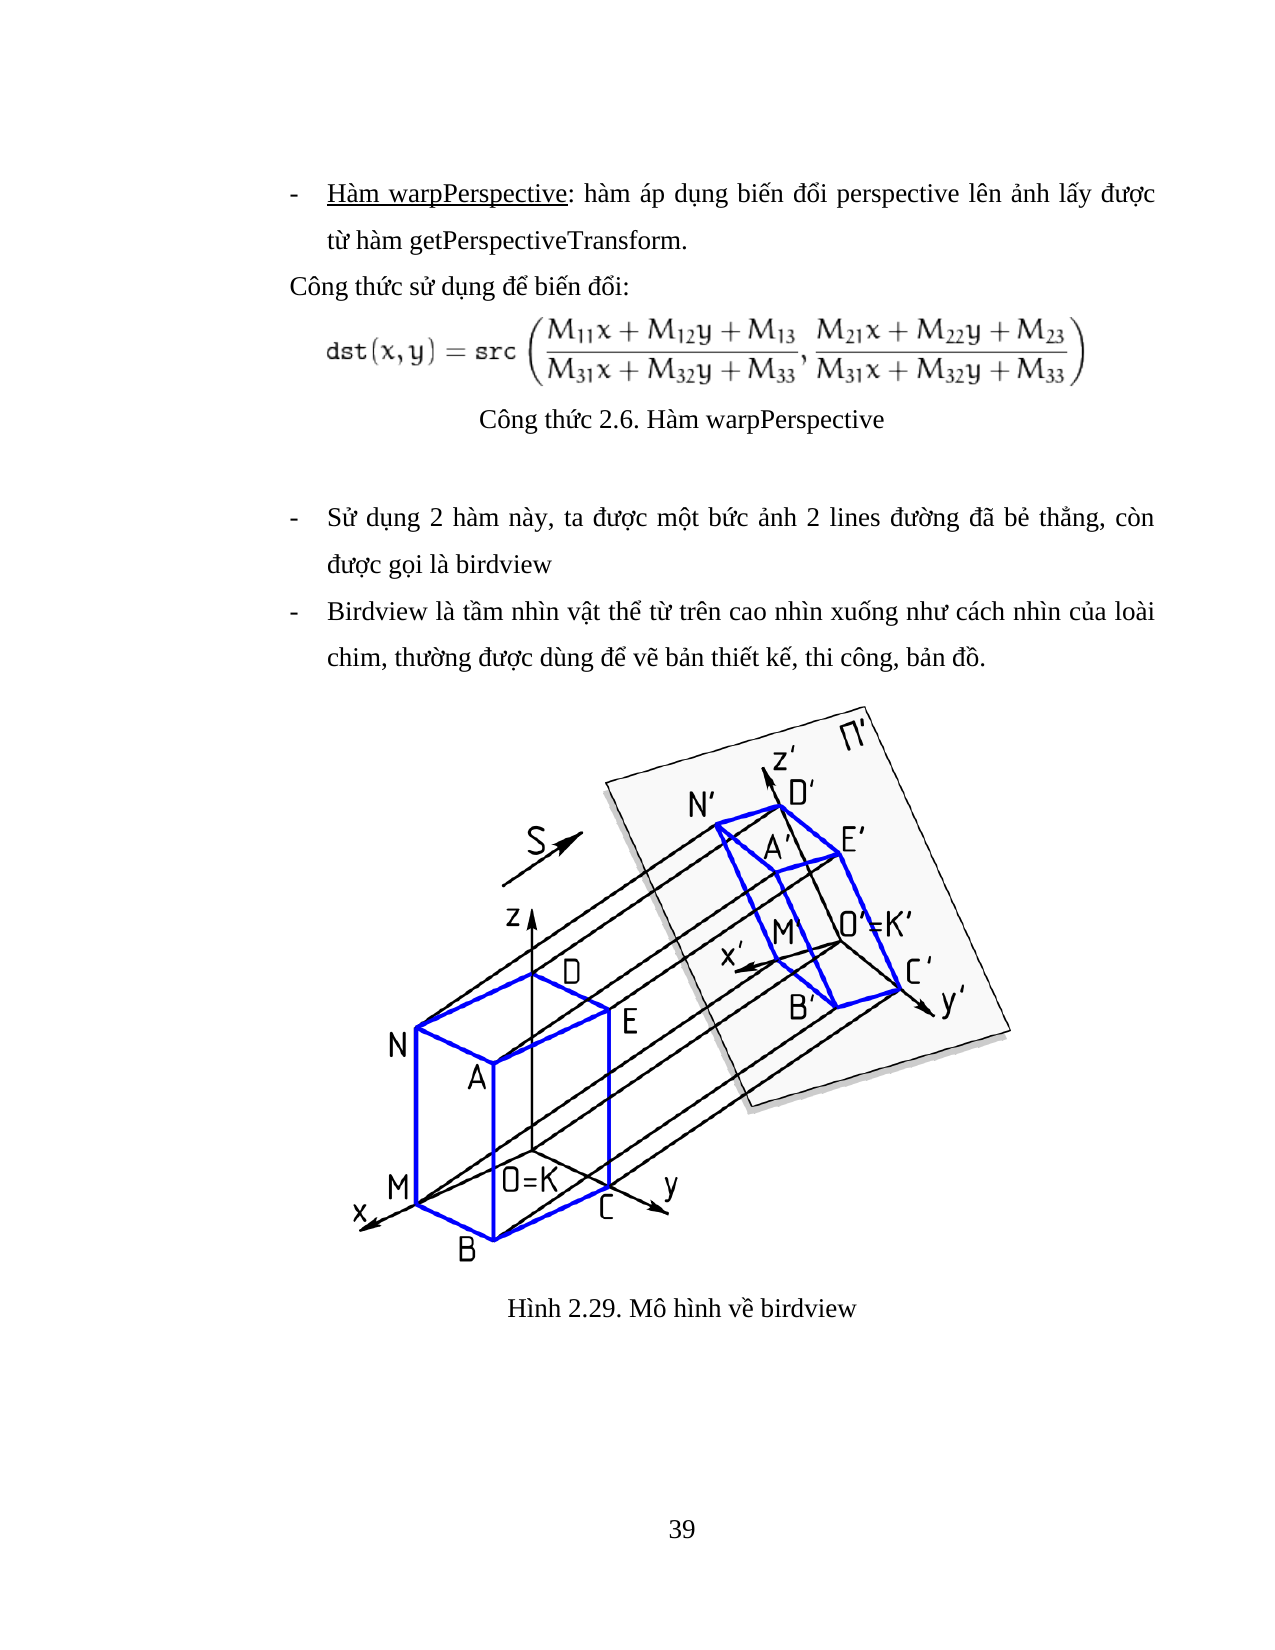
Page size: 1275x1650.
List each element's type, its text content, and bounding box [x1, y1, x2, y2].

picture [326, 317, 1085, 388]
text Công thức 2.6. Hàm warpPerspective [207, 403, 1157, 434]
list Công thức sử dụng để biến đổi: [289, 271, 1157, 302]
list Sử dụng 2 hàm này, ta được một bức ảnh 2 lines đường đã bẻ thẳng, còn được gọi là birdview [289, 501, 1157, 579]
list Birdview là tầm nhìn vật thể từ trên cao nhìn xuống như cách nhìn của loài chim, thường được dùng để vẽ bản thiết kế, thi công, bản đồ. [289, 595, 1157, 672]
list Hàm warpPerspective: hàm áp dụng biến đổi perspective lên ảnh lấy được từ hàm getPerspectiveTransform. [289, 177, 1157, 255]
picture [335, 688, 1029, 1277]
